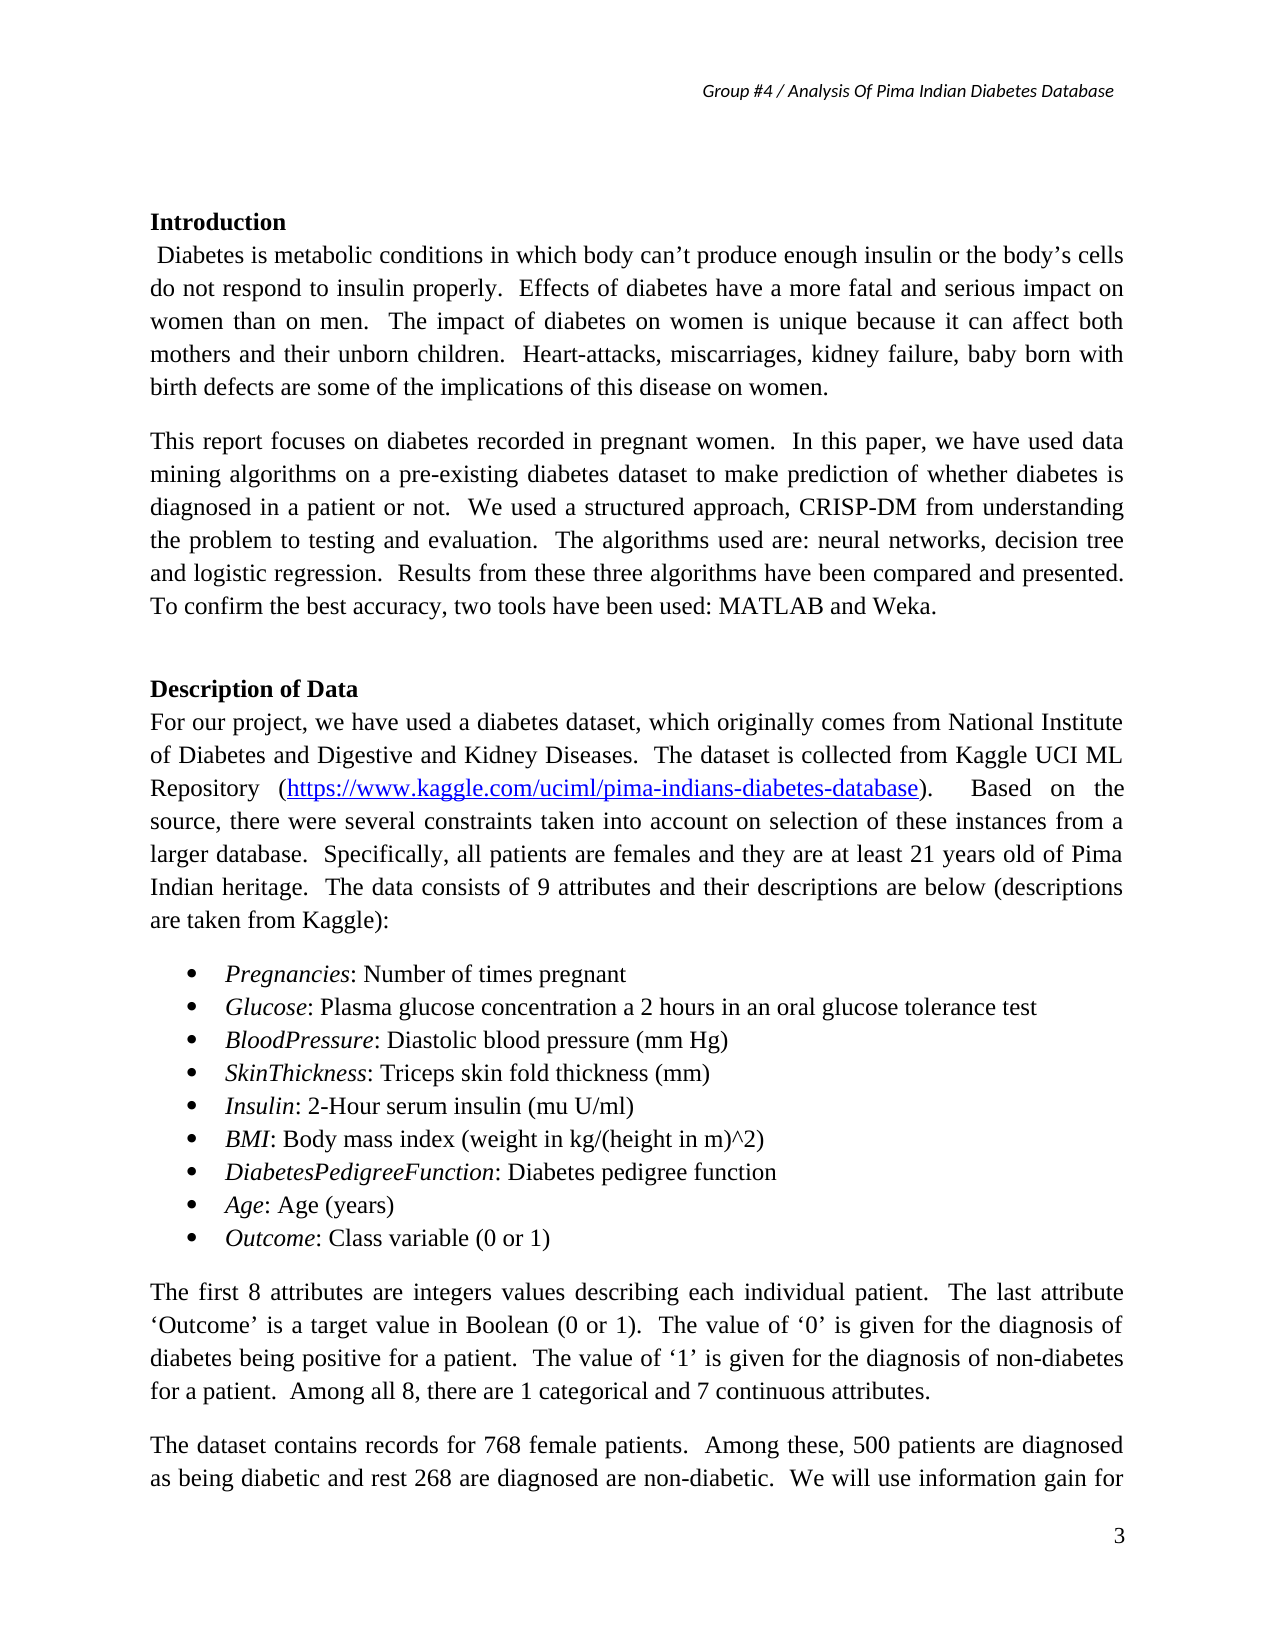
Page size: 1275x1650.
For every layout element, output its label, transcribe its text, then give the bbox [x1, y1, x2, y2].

text The first 8 attributes are integers values describing each individual patient. The last attribute ‘Outcome’ is a target value in Boolean (0 or 1). The value of ‘0’ is given for the diagnosis of diabetes being positive for a patient. The value of ‘1’ is given for the diagnosis of non-diabetes for a patient. Among all 8, there are 1 categorical and 7 continuous attributes. [150, 1277, 1125, 1405]
text This report focuses on diabetes recorded in pregnant women. In this paper, we have used data mining algorithms on a pre-existing diabetes dataset to make prediction of whether diabetes is diagnosed in a patient or not. We used a structured approach, CRISP-DM from understanding the problem to testing and evaluation. The algorithms used are: neural networks, decision tree and logistic regression. Results from these three algorithms have been compared and presented. To confirm the best accuracy, two tools have been used: MATLAB and Weka. [150, 426, 1125, 619]
list BloodPressure: Diastolic blood pressure (mm Hg) [187, 1025, 1125, 1054]
list Glucose: Plasma glucose concentration a 2 hours in an oral glucose tolerance test [187, 992, 1125, 1021]
list Insulin: 2-Hour serum insulin (mu U/ml) [187, 1091, 1125, 1120]
list SkinThickness: Triceps skin fold thickness (mm) [187, 1058, 1125, 1087]
list Pregnancies: Number of times pregnant [187, 959, 1125, 988]
subtitle Introduction [150, 207, 1125, 236]
text Diabetes is metabolic conditions in which body can’t produce enough insulin or the body’s cells do not respond to insulin properly. Effects of diabetes have a more fatal and serious impact on women than on men. The impact of diabetes on women is unique because it can affect both mothers and their unborn children. Heart-attacks, miscarriages, kidney failure, baby born with birth defects are some of the implications of this disease on women. [150, 240, 1125, 401]
subtitle Description of Data [150, 674, 1125, 703]
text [150, 1430, 1125, 1492]
list Outcome: Class variable (0 or 1) [187, 1223, 1125, 1252]
list BMI: Body mass index (weight in kg/(height in m)^2) [187, 1124, 1125, 1153]
text For our project, we have used a diabetes dataset, which originally comes from National Institute of Diabetes and Digestive and Kidney Diseases. The dataset is collected from Kaggle UCI ML Repository (https://www.kaggle.com/uciml/pima-indians-diabetes-database). Based on the source, there were several constraints taken into account on selection of these instances from a larger database. Specifically, all patients are females and they are at least 21 years old of Pima Indian heritage. The data consists of 9 attributes and their descriptions are below (descriptions are taken from Kaggle): [150, 707, 1125, 934]
list DiabetesPedigreeFunction: Diabetes pedigree function [187, 1157, 1125, 1186]
list Age: Age (years) [187, 1190, 1125, 1219]
